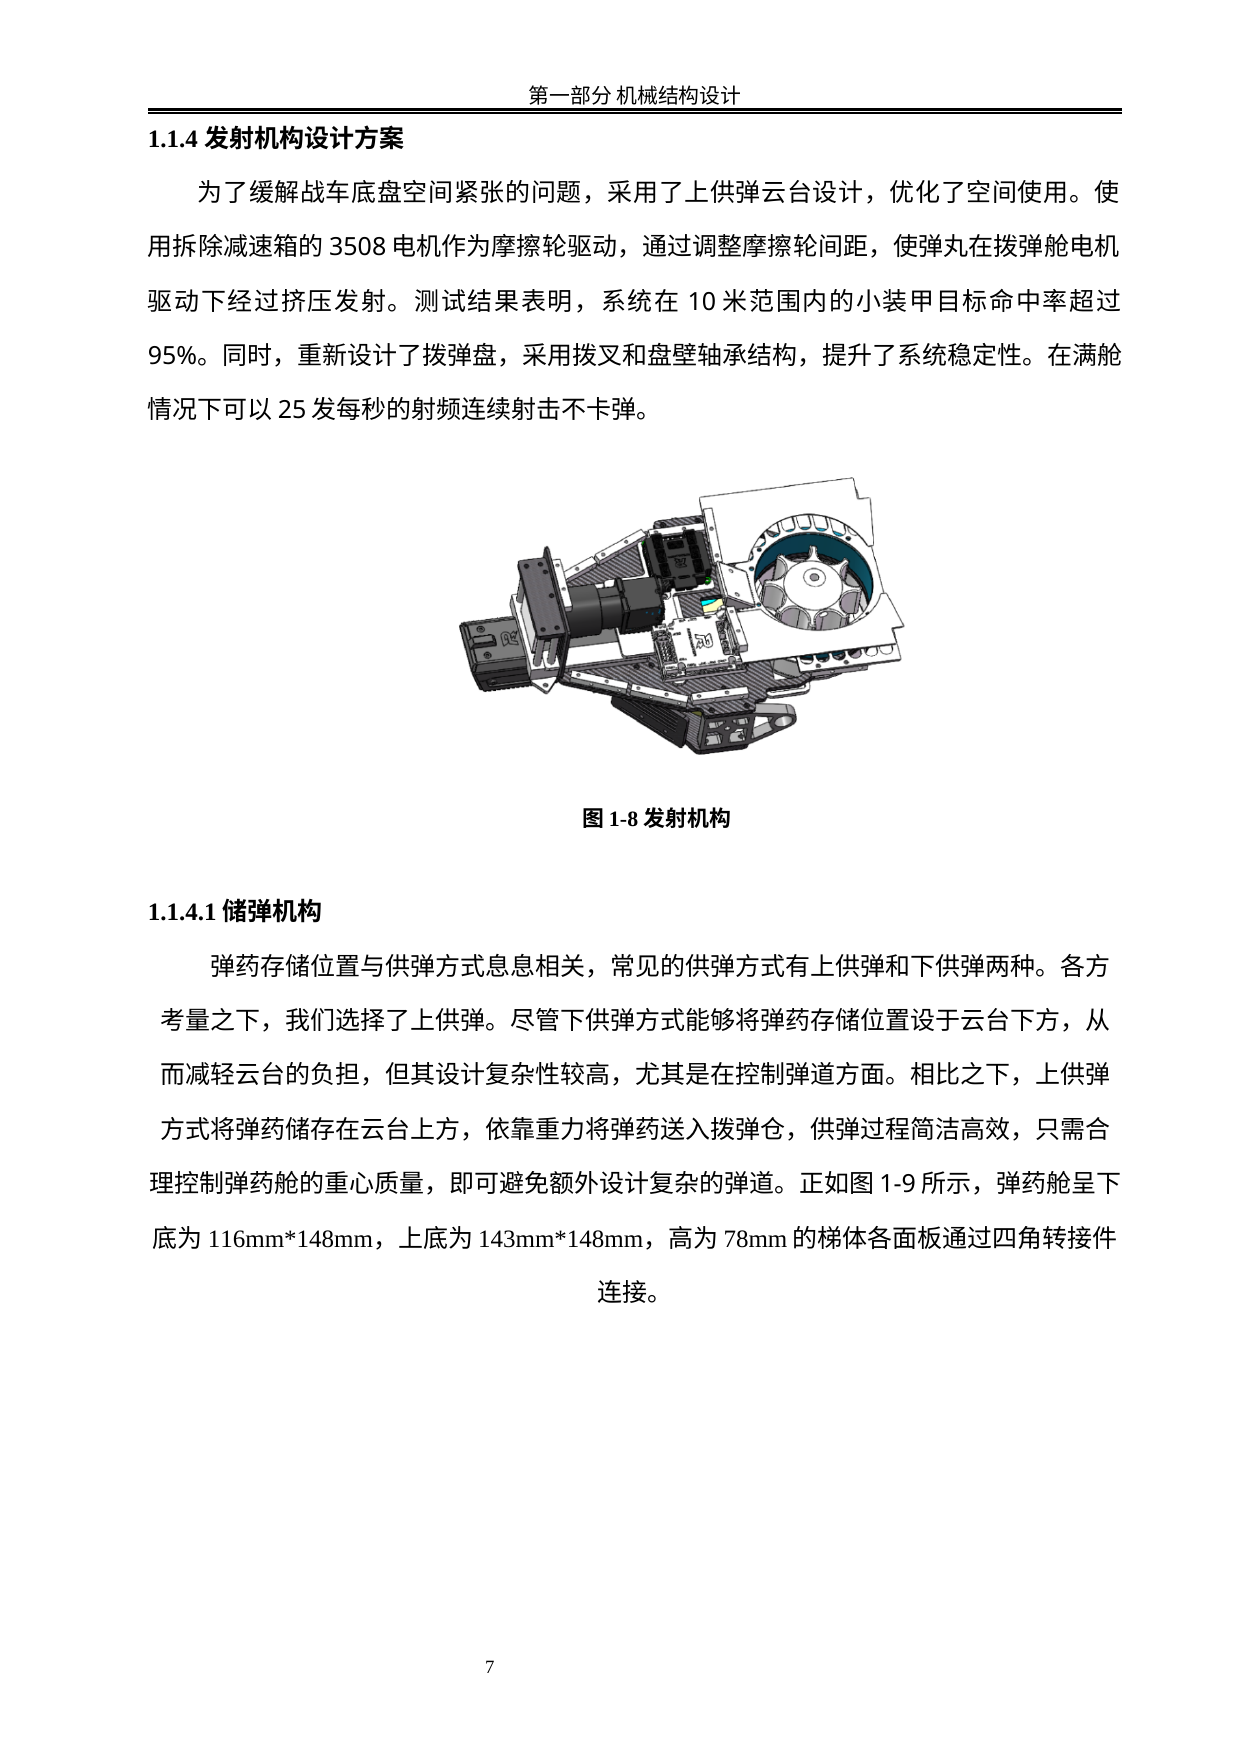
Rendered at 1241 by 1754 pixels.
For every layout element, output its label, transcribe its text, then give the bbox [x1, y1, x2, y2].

text 1.1.4 发射机构设计方案 [148, 118, 1122, 154]
list 弹药存储位置与供弹方式息息相关，常见的供弹方式有上供弹和下供弹两种。各方考量之下，我们选择了上供弹。尽管下供弹方式能够将弹药存储位置设于云台下方，从而减轻云台的负担，但其设计复杂性较高，尤其是在控制弹道方面。相比之下，上供弹方式将弹药储存在云台上方，依靠重力将弹药送入拨弹仓，供弹过程简洁高效，只需合理控制弹药舱的重心质量，即可避免额外设计复杂的弹道。正如图1-9所示，弹药舱呈下底为116mm*148mm，上底为143mm*148mm，高为78mm的梯体各面板通过四角转接件连接。 [148, 946, 1122, 1309]
picture [384, 444, 930, 789]
list 为了缓解战车底盘空间紧张的问题，采用了上供弹云台设计，优化了空间使用。使用拆除减速箱的3508电机作为摩擦轮驱动，通过调整摩擦轮间距，使弹丸在拨弹舱电机驱动下经过挤压发射。测试结果表明，系统在10米范围内的小装甲目标命中率超过95%。同时，重新设计了拨弹盘，采用拨叉和盘壁轴承结构，提升了系统稳定性。在满舱情况下可以25发每秒的射频连续射击不卡弹。 [148, 172, 1122, 426]
list 图1-8 发射机构 [148, 801, 1122, 833]
text 1.1.4.1 储弹机构 [148, 892, 1122, 928]
